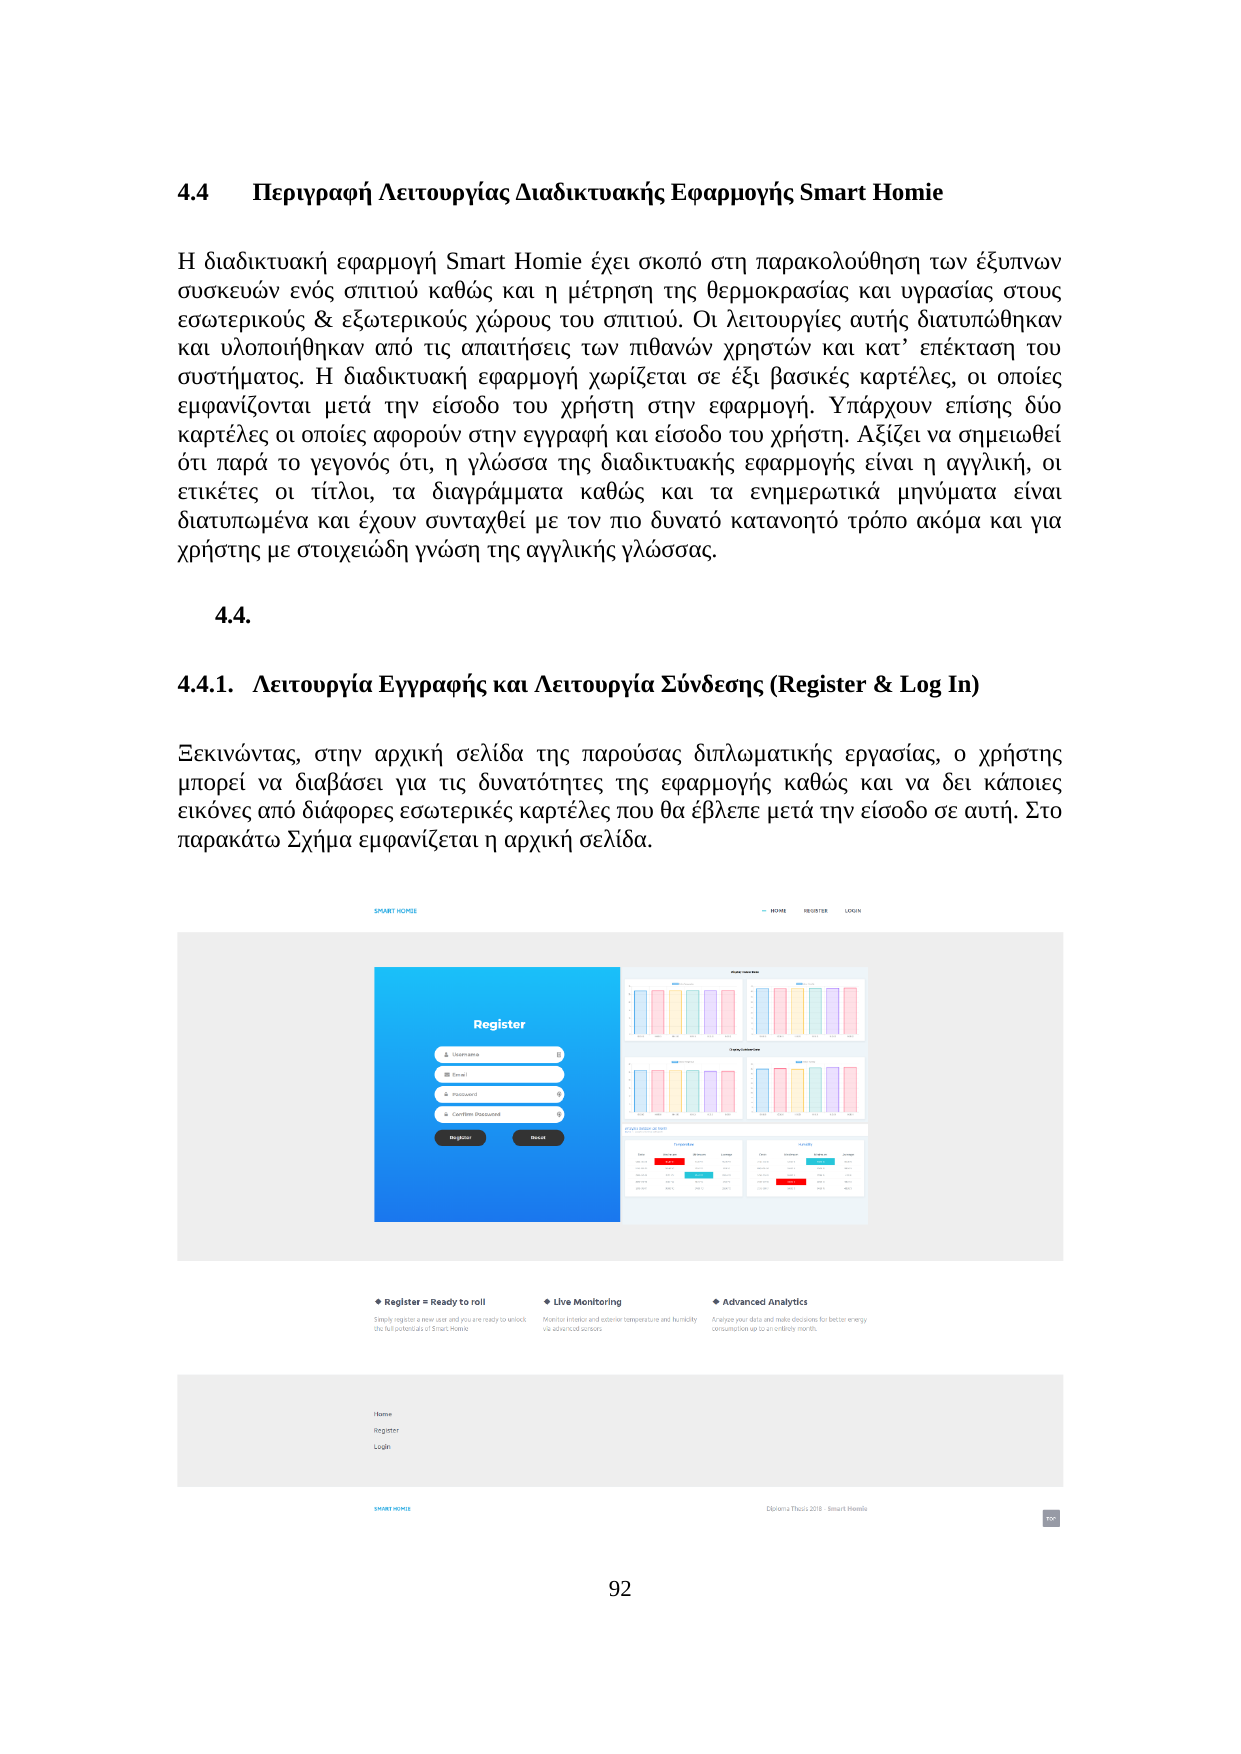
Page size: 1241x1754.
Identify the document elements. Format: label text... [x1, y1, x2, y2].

picture [177, 890, 1064, 1531]
text Ξεκινώντας, στην αρχική σελίδα της παρούσας διπλωματικής εργασίας, ο χρήστης μπορεί να διαβάσει για τις δυνατότητες της εφαρμογής καθώς και να δει κάποιες εικόνες από διάφορες εσωτερικές καρτέλες που θα έβλεπε μετά την είσοδο σε αυτή. Στο παρακάτω Σχήμα εμφανίζεται η αρχική σελίδα. [177, 738, 1063, 853]
text Η διαδικτυακή εφαρμογή Smart Homie έχει σκοπό στη παρακολούθηση των έξυπνων συσκευών ενός σπιτιού καθώς και η μέτρηση της θερμοκρασίας και υγρασίας στους εσωτερικούς & εξωτερικούς χώρους του σπιτιού. Οι λειτουργίες αυτής διατυπώθηκαν και υλοποιήθηκαν από τις απαιτήσεις των πιθανών χρηστών και κατ’ επέκταση του συστήματος. Η διαδικτυακή εφαρμογή χωρίζεται σε έξι βασικές καρτέλες, οι οποίες εμφανίζονται μετά την είσοδο του χρήστη στην εφαρμογή. Υπάρχουν επίσης δύο καρτέλες οι οποίες αφορούν στην εγγραφή και είσοδο του χρήστη. Αξίζει να σημειωθεί ότι παρά το γεγονός ότι, η γλώσσα της διαδικτυακής εφαρμογής είναι η αγγλική, οι ετικέτες οι τίτλοι, τα διαγράμματα καθώς και τα ενημερωτικά μηνύματα είναι διατυπωμένα και έχουν συνταχθεί με τον πιο δυνατό κατανοητό τρόπο ακόμα και για χρήστης με στοιχειώδη γνώση της αγγλικής γλώσσας. [177, 246, 1063, 562]
list Περιγραφή Λειτουργίας Διαδικτυακής Εφαρμογής Smart Homie [177, 177, 1063, 206]
list Λειτουργία Εγγραφής και Λειτουργία Σύνδεσης (Register & Log In) [177, 669, 1063, 698]
